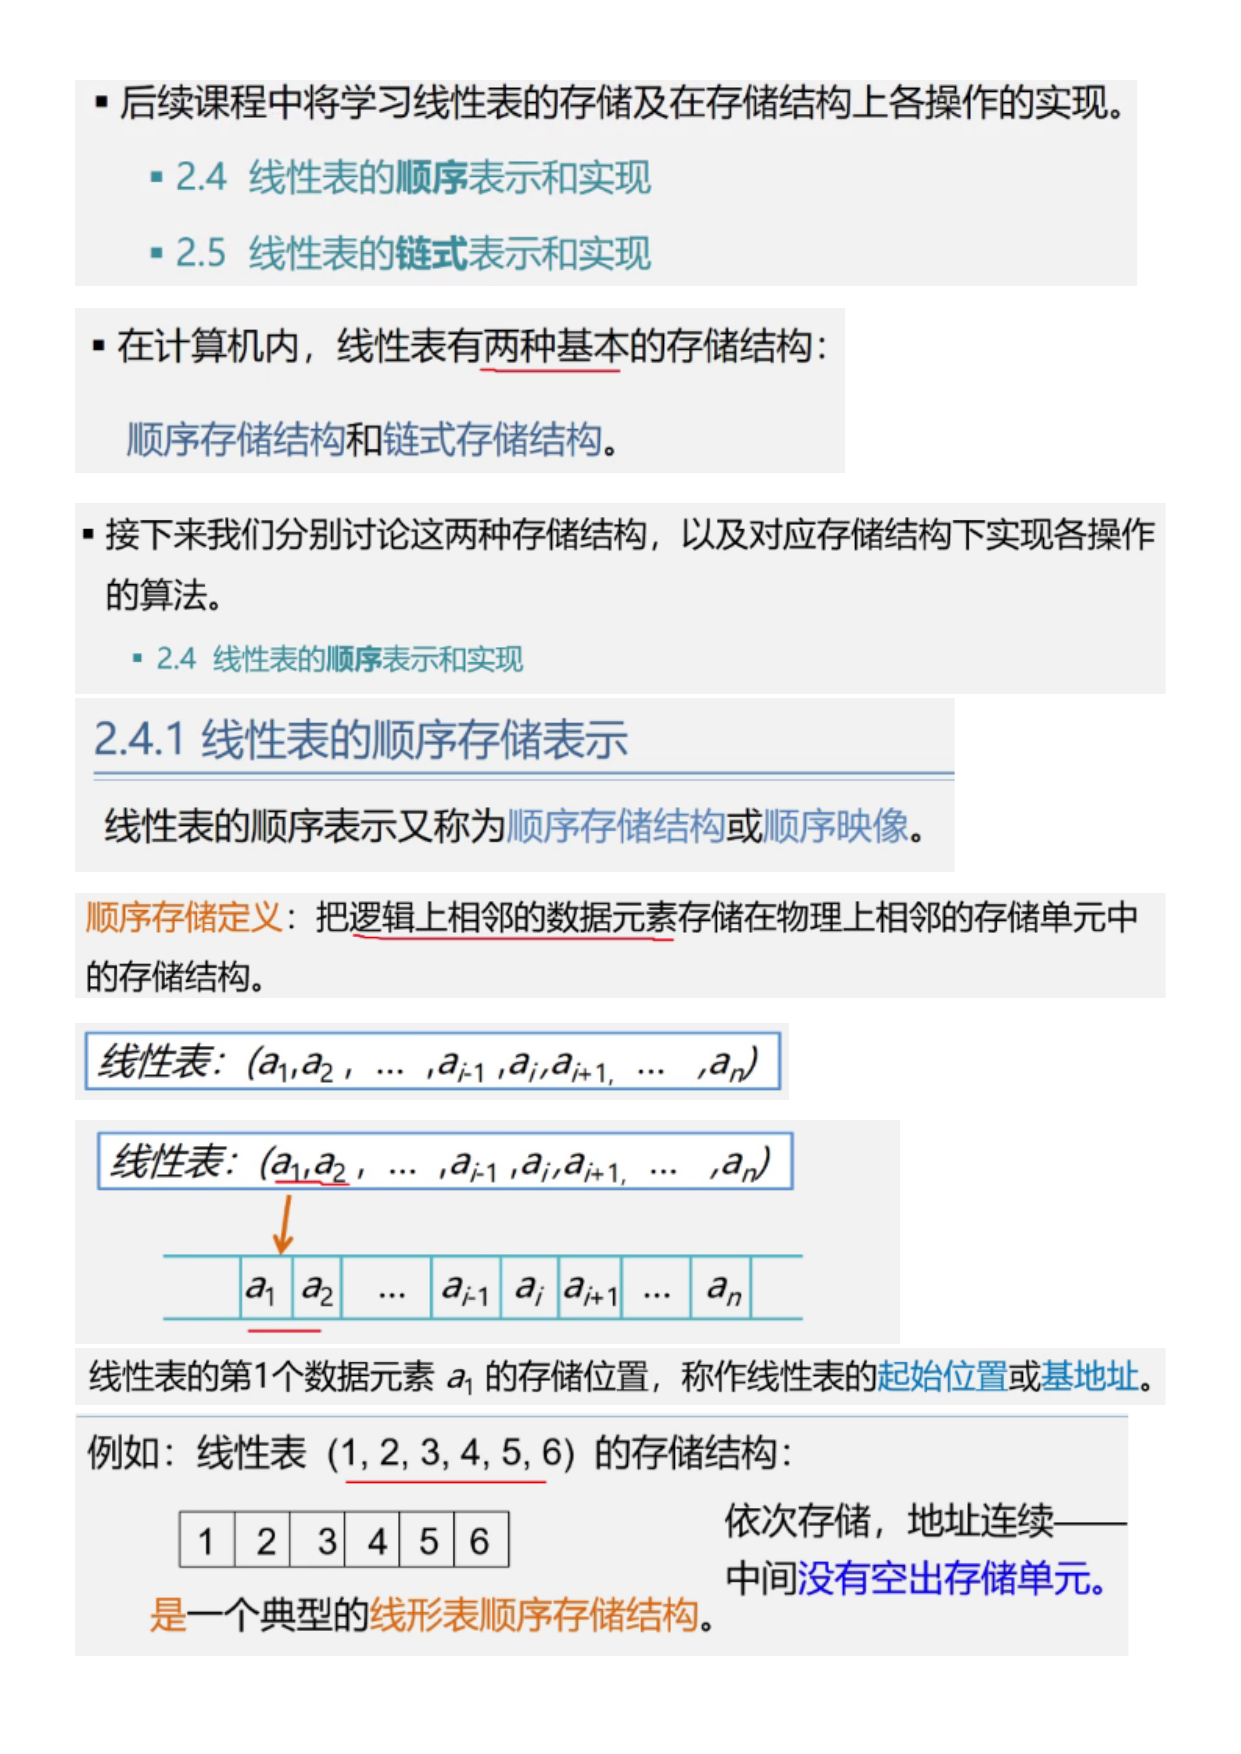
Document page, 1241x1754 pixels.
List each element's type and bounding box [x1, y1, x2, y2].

picture [75, 1348, 1166, 1405]
picture [75, 698, 955, 872]
picture [75, 893, 1166, 998]
picture [75, 1120, 901, 1344]
picture [75, 80, 1138, 286]
picture [75, 308, 846, 473]
picture [75, 1413, 1129, 1656]
picture [75, 503, 1166, 694]
picture [75, 1023, 789, 1100]
